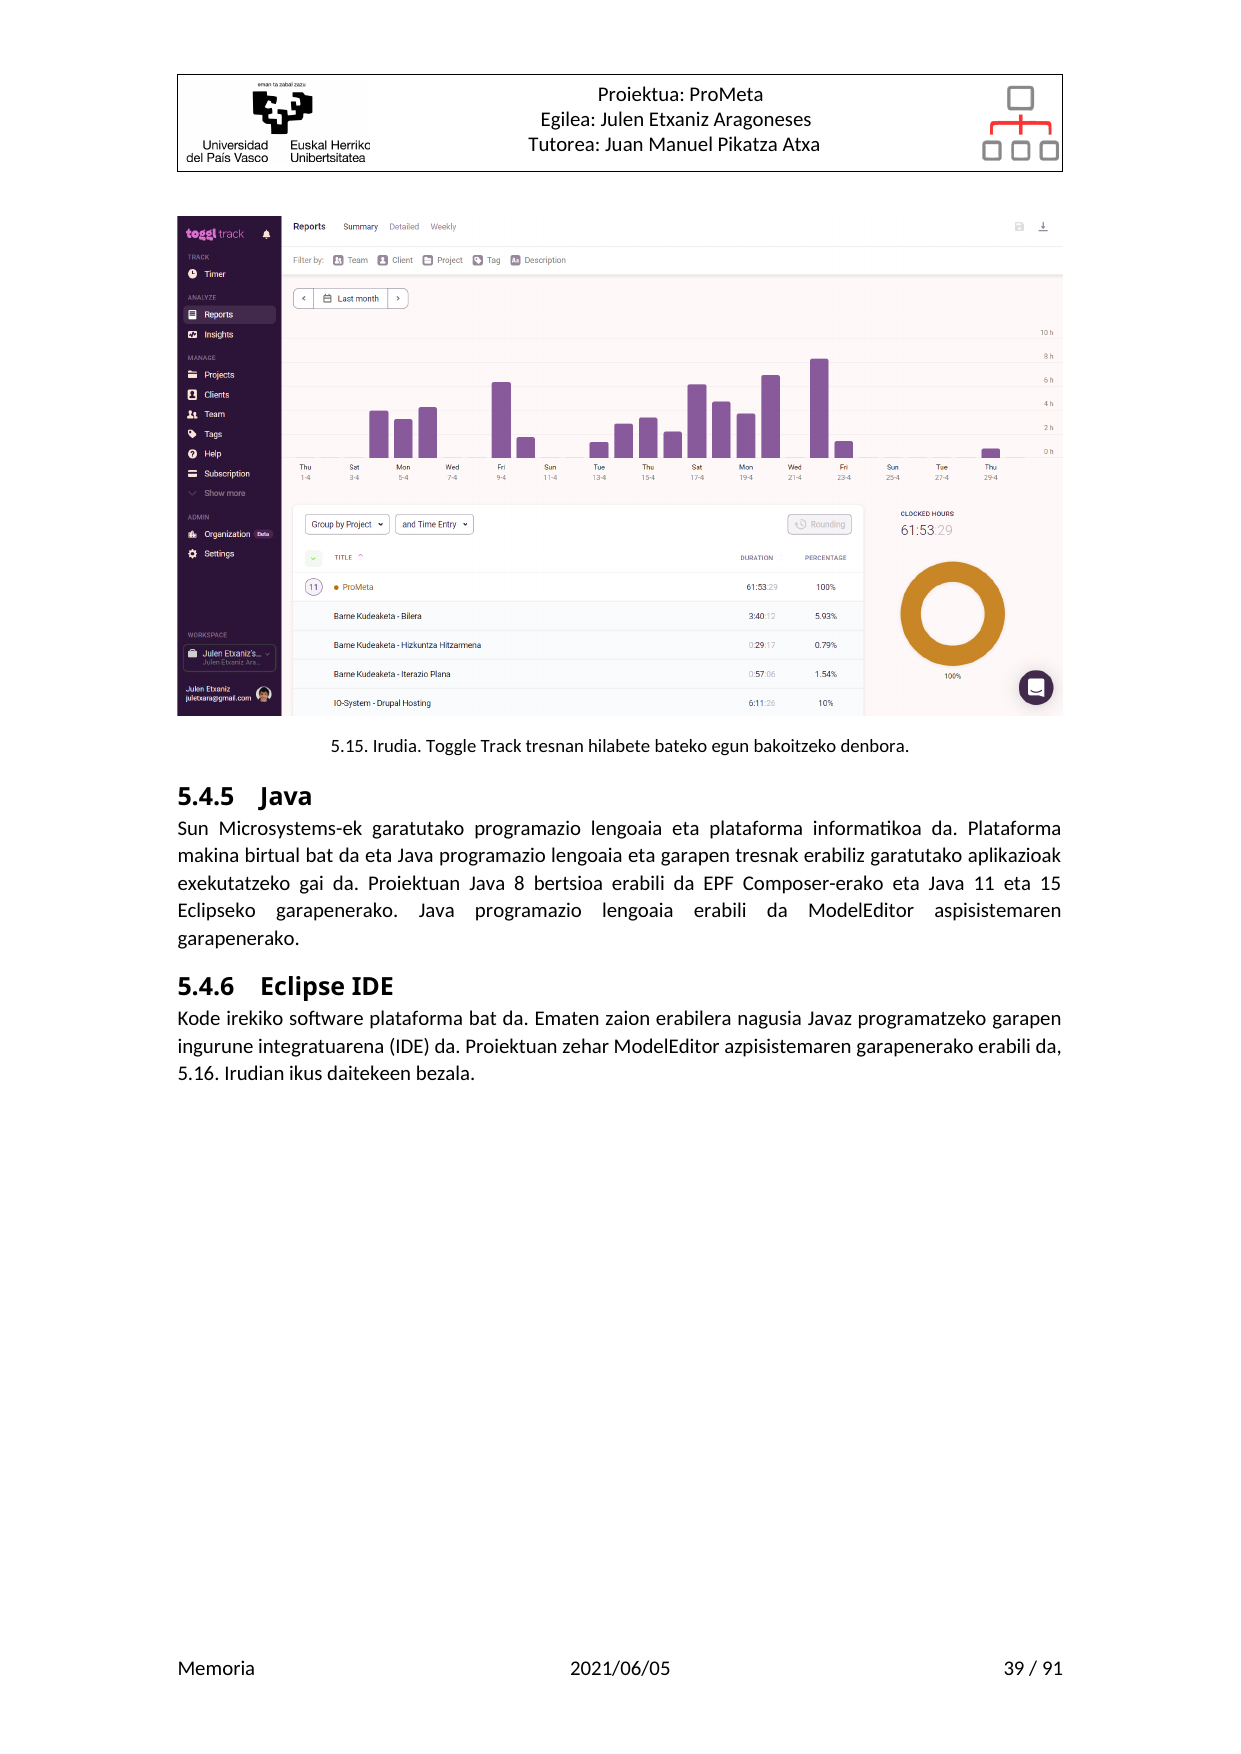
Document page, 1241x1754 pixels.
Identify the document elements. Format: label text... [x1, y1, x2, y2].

text Sun Microsystems-ek garatutako programazio lengoaia eta plataforma informatikoa da. Plataforma makina birtual bat da eta Java programazio lengoaia eta garapen tresnak erabiliz garatutako aplikazioak exekutatzeko gai da. Proiektuan Java 8 bertsioa erabili da EPF Composer-erako eta Java 11 eta 15 Eclipseko garapenerako. Java programazio lengoaia erabili da ModelEditor aspisistemaren garapenerako. [177, 815, 1063, 950]
subtitle Eclipse IDE [177, 969, 1063, 1003]
subtitle Java [177, 778, 1063, 812]
picture [182, 80, 370, 162]
picture [177, 216, 1063, 716]
picture [978, 80, 1060, 162]
